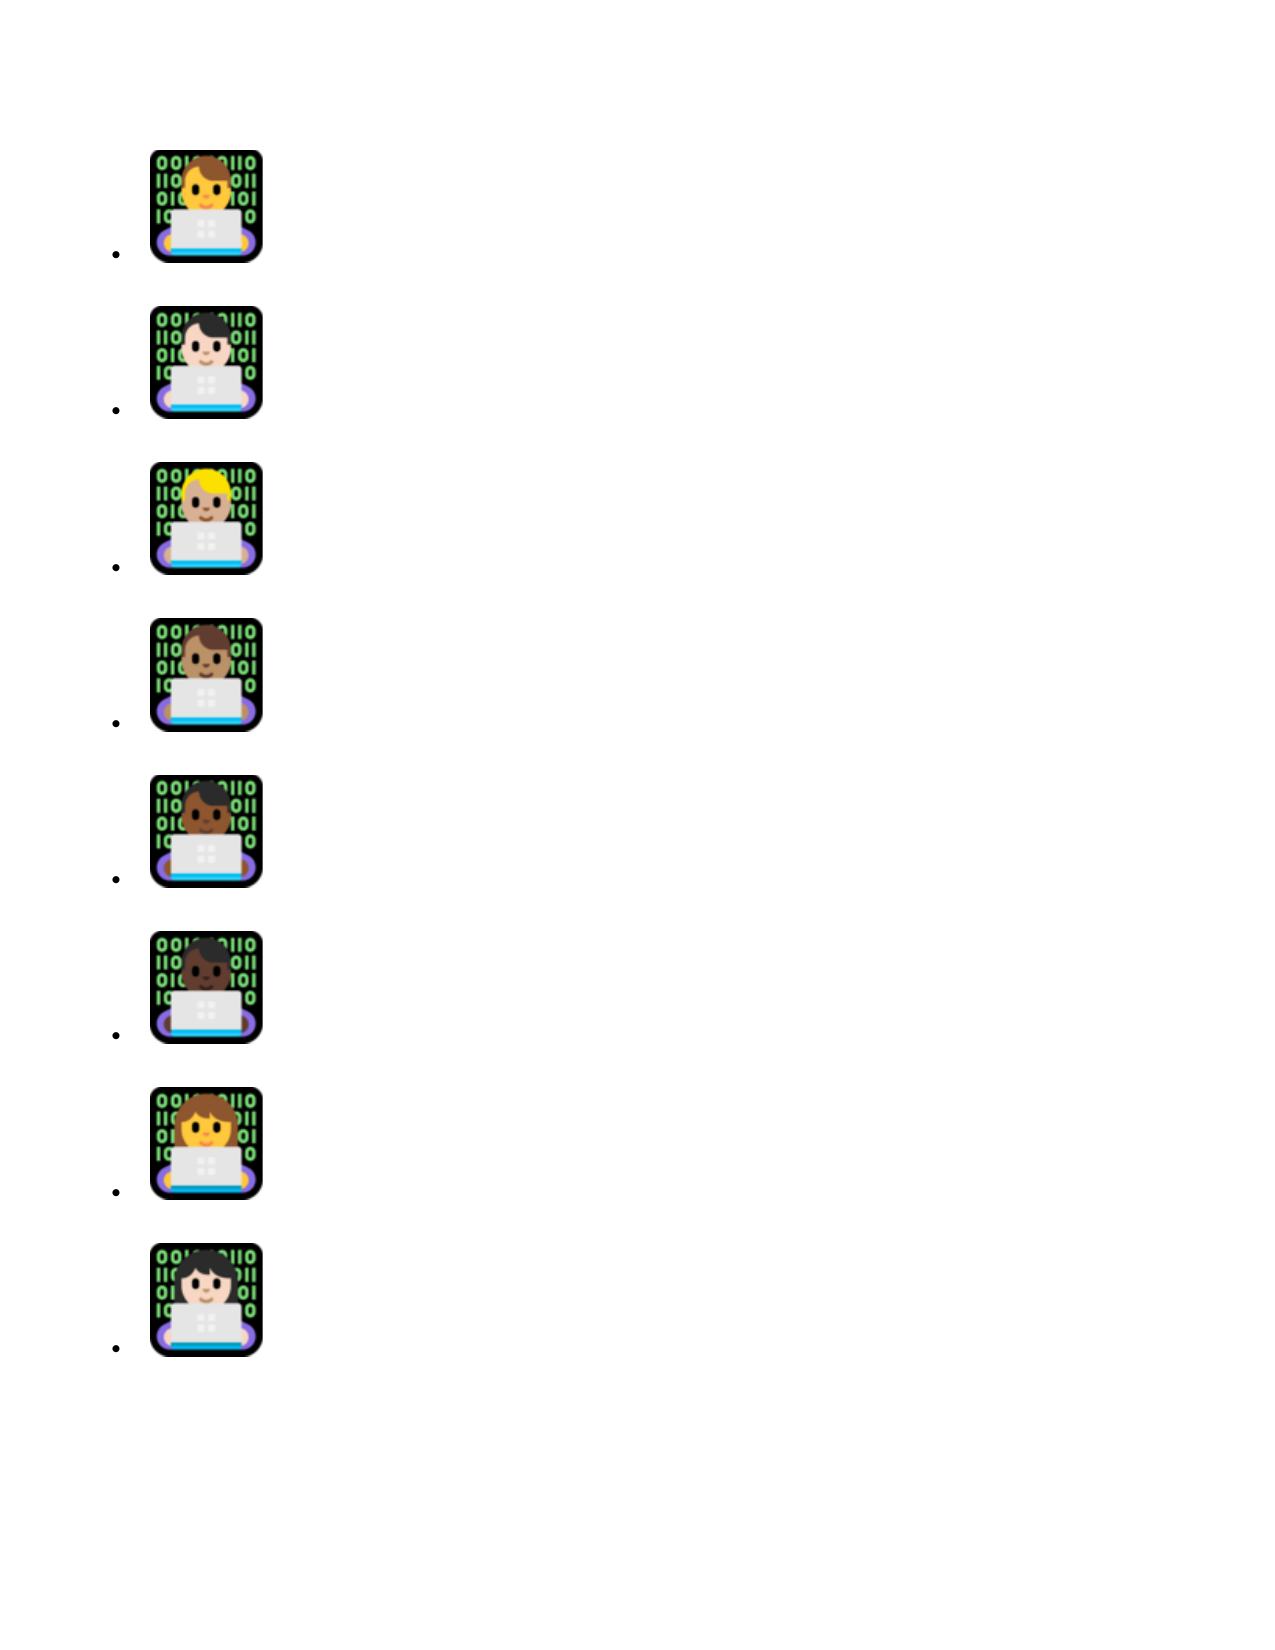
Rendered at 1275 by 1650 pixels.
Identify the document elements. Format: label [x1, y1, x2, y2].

picture [150, 1087, 263, 1200]
picture [150, 775, 263, 888]
picture [150, 462, 263, 575]
picture [150, 306, 263, 419]
picture [150, 931, 263, 1044]
picture [150, 618, 263, 732]
picture [150, 1243, 263, 1357]
picture [150, 150, 263, 263]
